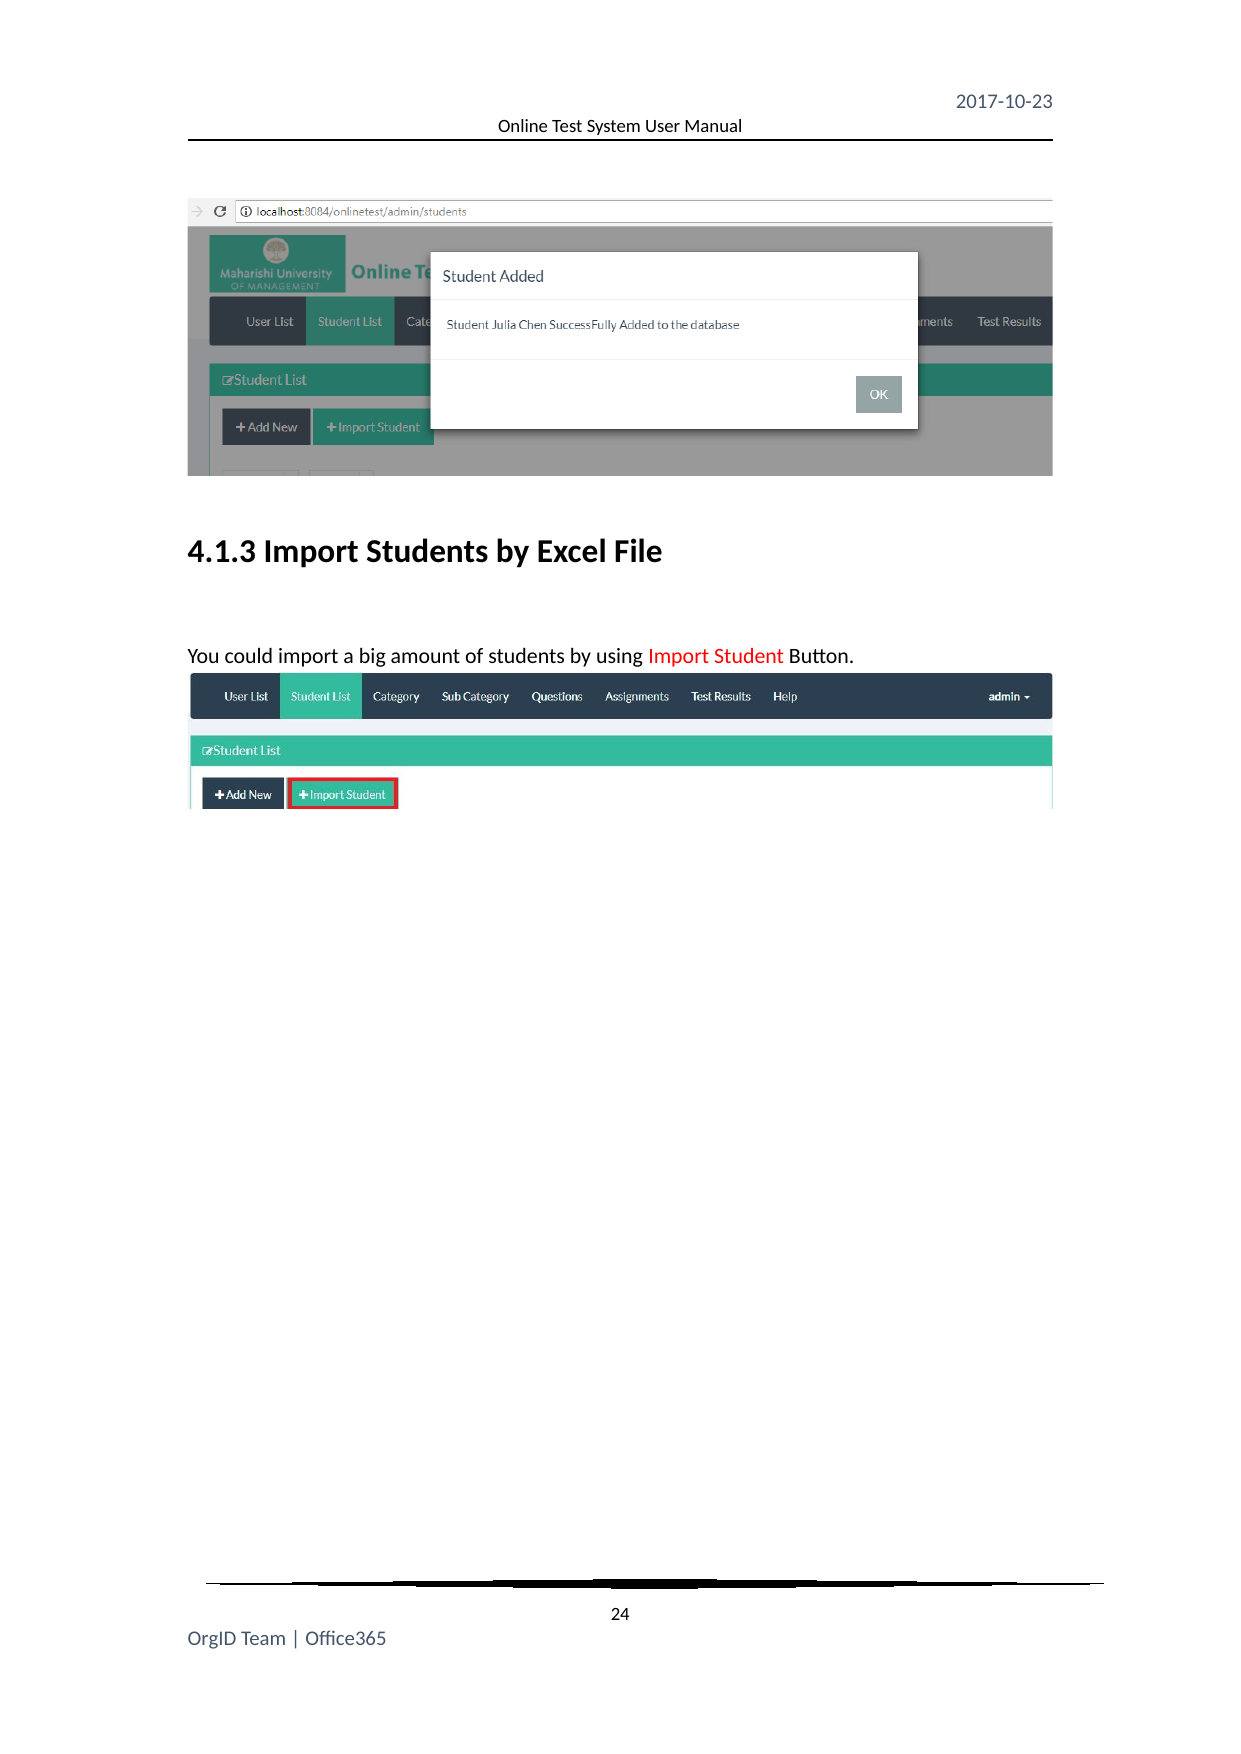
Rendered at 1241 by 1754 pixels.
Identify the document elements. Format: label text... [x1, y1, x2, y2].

picture [187, 672, 1053, 809]
text You could import a big amount of students by using Import Student Button. [187, 640, 1053, 672]
subtitle 4.1.3 Import Students by Excel File [187, 518, 1053, 583]
picture [187, 198, 1053, 476]
